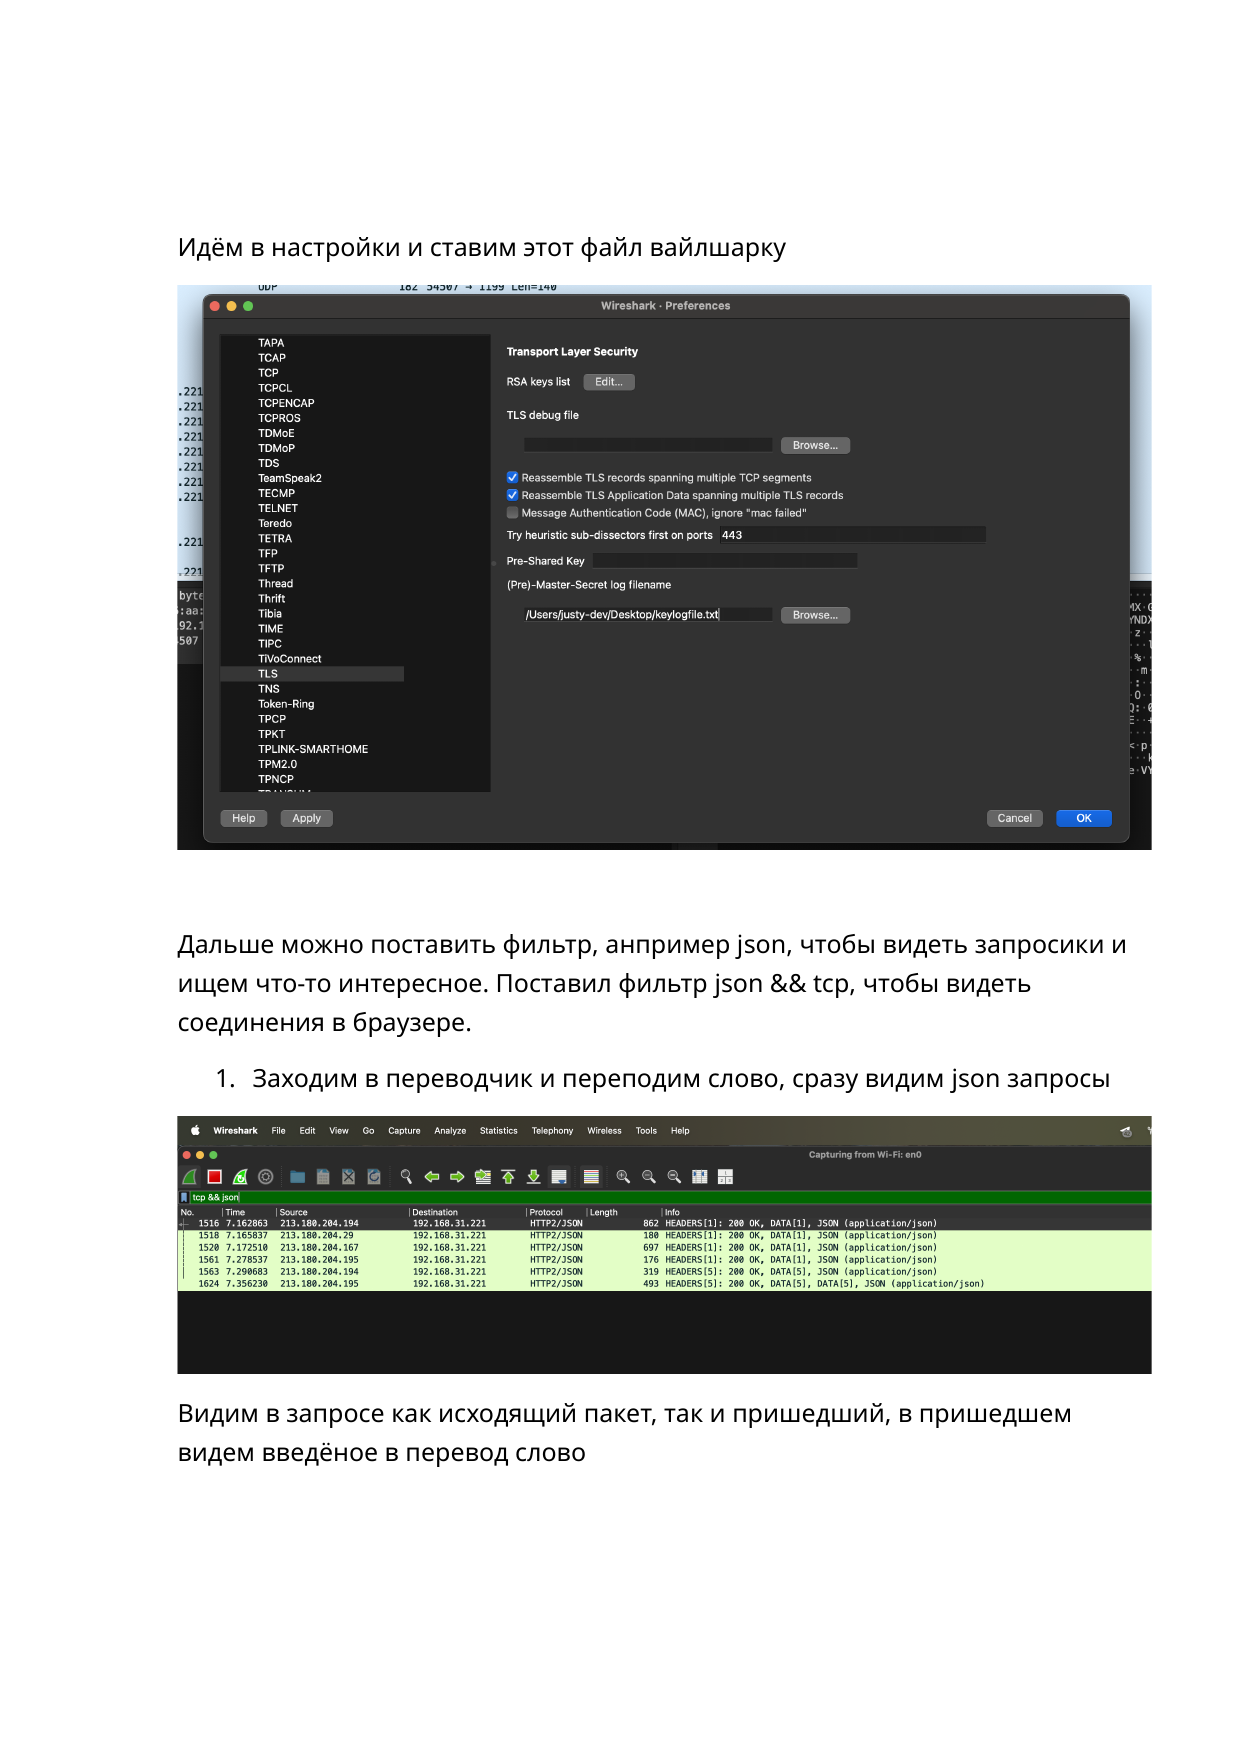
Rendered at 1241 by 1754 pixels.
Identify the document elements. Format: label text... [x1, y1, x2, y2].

list Заходим в переводчик и переподим слово, сразу видим json запросы [215, 1061, 1152, 1095]
text Идём в настройки и ставим этот файл вайлшарку [177, 230, 1152, 264]
picture [177, 285, 1152, 850]
text Видим в запросе как исходящий пакет, так и пришедший, в пришедшем видем введёное в перевод слово [177, 1396, 1152, 1469]
picture [177, 1116, 1152, 1374]
text Дальше можно поставить фильтр, анпример json, чтобы видеть запросики и ищем что-то интересное. Поставил фильтр json && tcp, чтобы видеть соединения в браузере. [177, 927, 1152, 1039]
